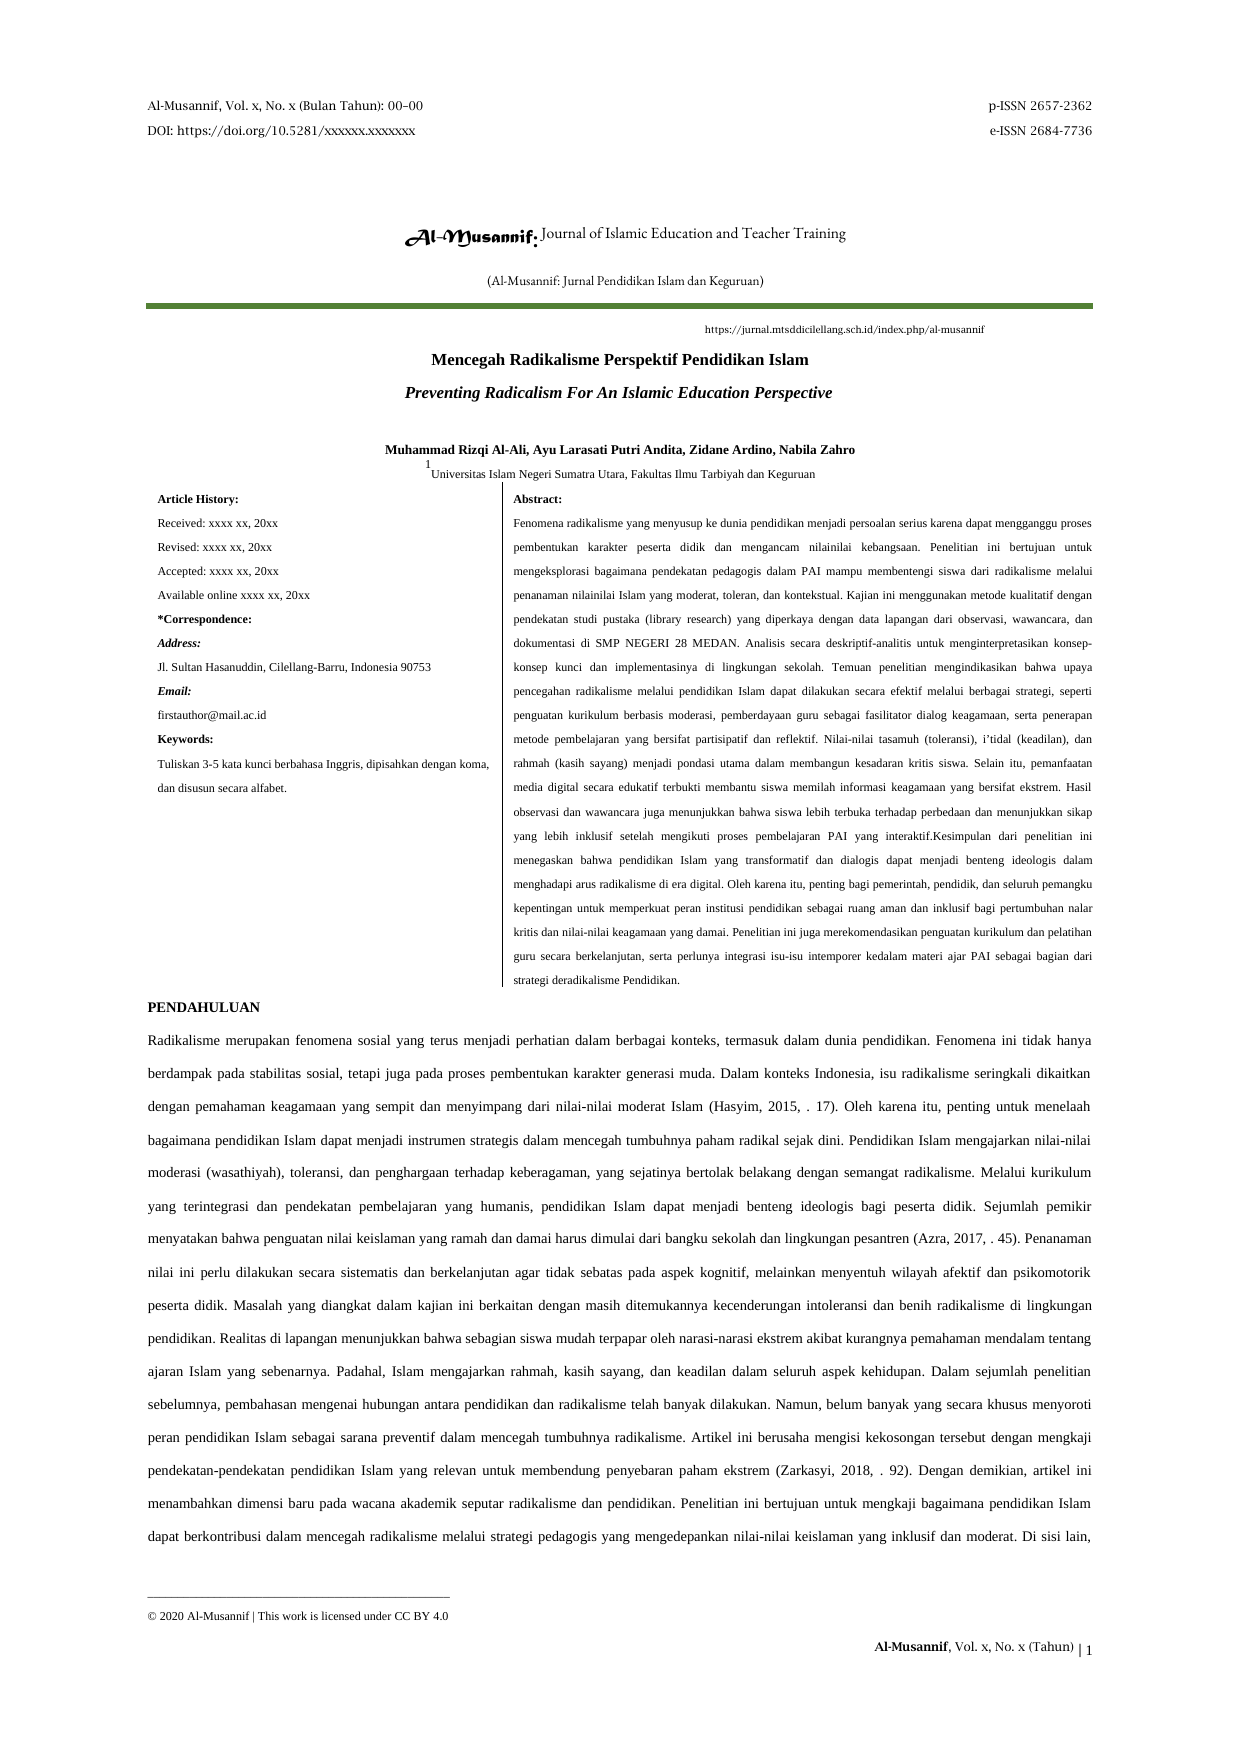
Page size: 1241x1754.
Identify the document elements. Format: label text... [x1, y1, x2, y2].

text Mencegah Radikalisme Perspektif Pendidikan Islam [147, 335, 1092, 369]
text PENDAHULUAN [147, 987, 1092, 1016]
table_header Article History: Received: xxxx xx, 20xx Revised: xxxx xx, 20xx Accepted: xxxx xx, 20xx Available online xxxx xx, 20xx *Correspondence: Address: Jl. Sultan Hasanuddin, Cilellang-Barru, Indonesia 90753 Email: firstauthor@mail.ac.id Keywords: Tuliskan 3-5 kata kunci berbahasa Inggris, dipisahkan dengan koma, dan disusun secara alfabet. [146, 482, 502, 987]
table_header Al-Musannif: Journal of Islamic Education and Teacher Training (Al-Musannif: Jurnal Pendidikan Islam dan Keguruan) [146, 208, 1093, 303]
text Preventing Radicalism For An Islamic Education Perspective [147, 369, 1092, 402]
text 1Universitas Islam Negeri Sumatra Utara, Fakultas Ilmu Tarbiyah dan Keguruan [147, 458, 1092, 482]
text Muhammad Rizqi Al-Ali, Ayu Larasati Putri Andita, Zidane Ardino, Nabila Zahro [147, 431, 1092, 458]
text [147, 1020, 1092, 1544]
table_header Abstract: Fenomena radikalisme yang menyusup ke dunia pendidikan menjadi persoalan serius karena dapat mengganggu proses pembentukan karakter peserta didik dan mengancam nilainilai kebangsaan. Penelitian ini bertujuan untuk mengeksplorasi bagaimana pendekatan pedagogis dalam PAI mampu membentengi siswa dari radikalisme melalui penanaman nilainilai Islam yang moderat, toleran, dan kontekstual. Kajian ini menggunakan metode kualitatif dengan pendekatan studi pustaka (library research) yang diperkaya dengan data lapangan dari observasi, wawancara, dan dokumentasi di SMP NEGERI 28 MEDAN. Analisis secara deskriptif-analitis untuk menginterpretasikan konsep-konsep kunci dan implementasinya di lingkungan sekolah. Temuan penelitian mengindikasikan bahwa upaya pencegahan radikalisme melalui pendidikan Islam dapat dilakukan secara efektif melalui berbagai strategi, seperti penguatan kurikulum berbasis moderasi, pemberdayaan guru sebagai fasilitator dialog keagamaan, serta penerapan metode pembelajaran yang bersifat partisipatif dan reflektif. Nilai-nilai tasamuh (toleransi), i’tidal (keadilan), dan rahmah (kasih sayang) menjadi pondasi utama dalam membangun kesadaran kritis siswa. Selain itu, pemanfaatan media digital secara edukatif terbukti membantu siswa memilah informasi keagamaan yang bersifat ekstrem. Hasil observasi dan wawancara juga menunjukkan bahwa siswa lebih terbuka terhadap perbedaan dan menunjukkan sikap yang lebih inklusif setelah mengikuti proses pembelajaran PAI yang interaktif.Kesimpulan dari penelitian ini menegaskan bahwa pendidikan Islam yang transformatif dan dialogis dapat menjadi benteng ideologis dalam menghadapi arus radikalisme di era digital. Oleh karena itu, penting bagi pemerintah, pendidik, dan seluruh pemangku kepentingan untuk memperkuat peran institusi pendidikan sebagai ruang aman dan inklusif bagi pertumbuhan nalar kritis dan nilai-nilai keagamaan yang damai. Penelitian ini juga merekomendasikan penguatan kurikulum dan pelatihan guru secara berkelanjutan, serta perlunya integrasi isu-isu intemporer kedalam materi ajar PAI sebagai bagian dari strategi deradikalisme Pendidikan. [503, 482, 1094, 987]
text https://jurnal.mtsddicilellang.sch.id/index.php/al-musannif [147, 316, 985, 335]
